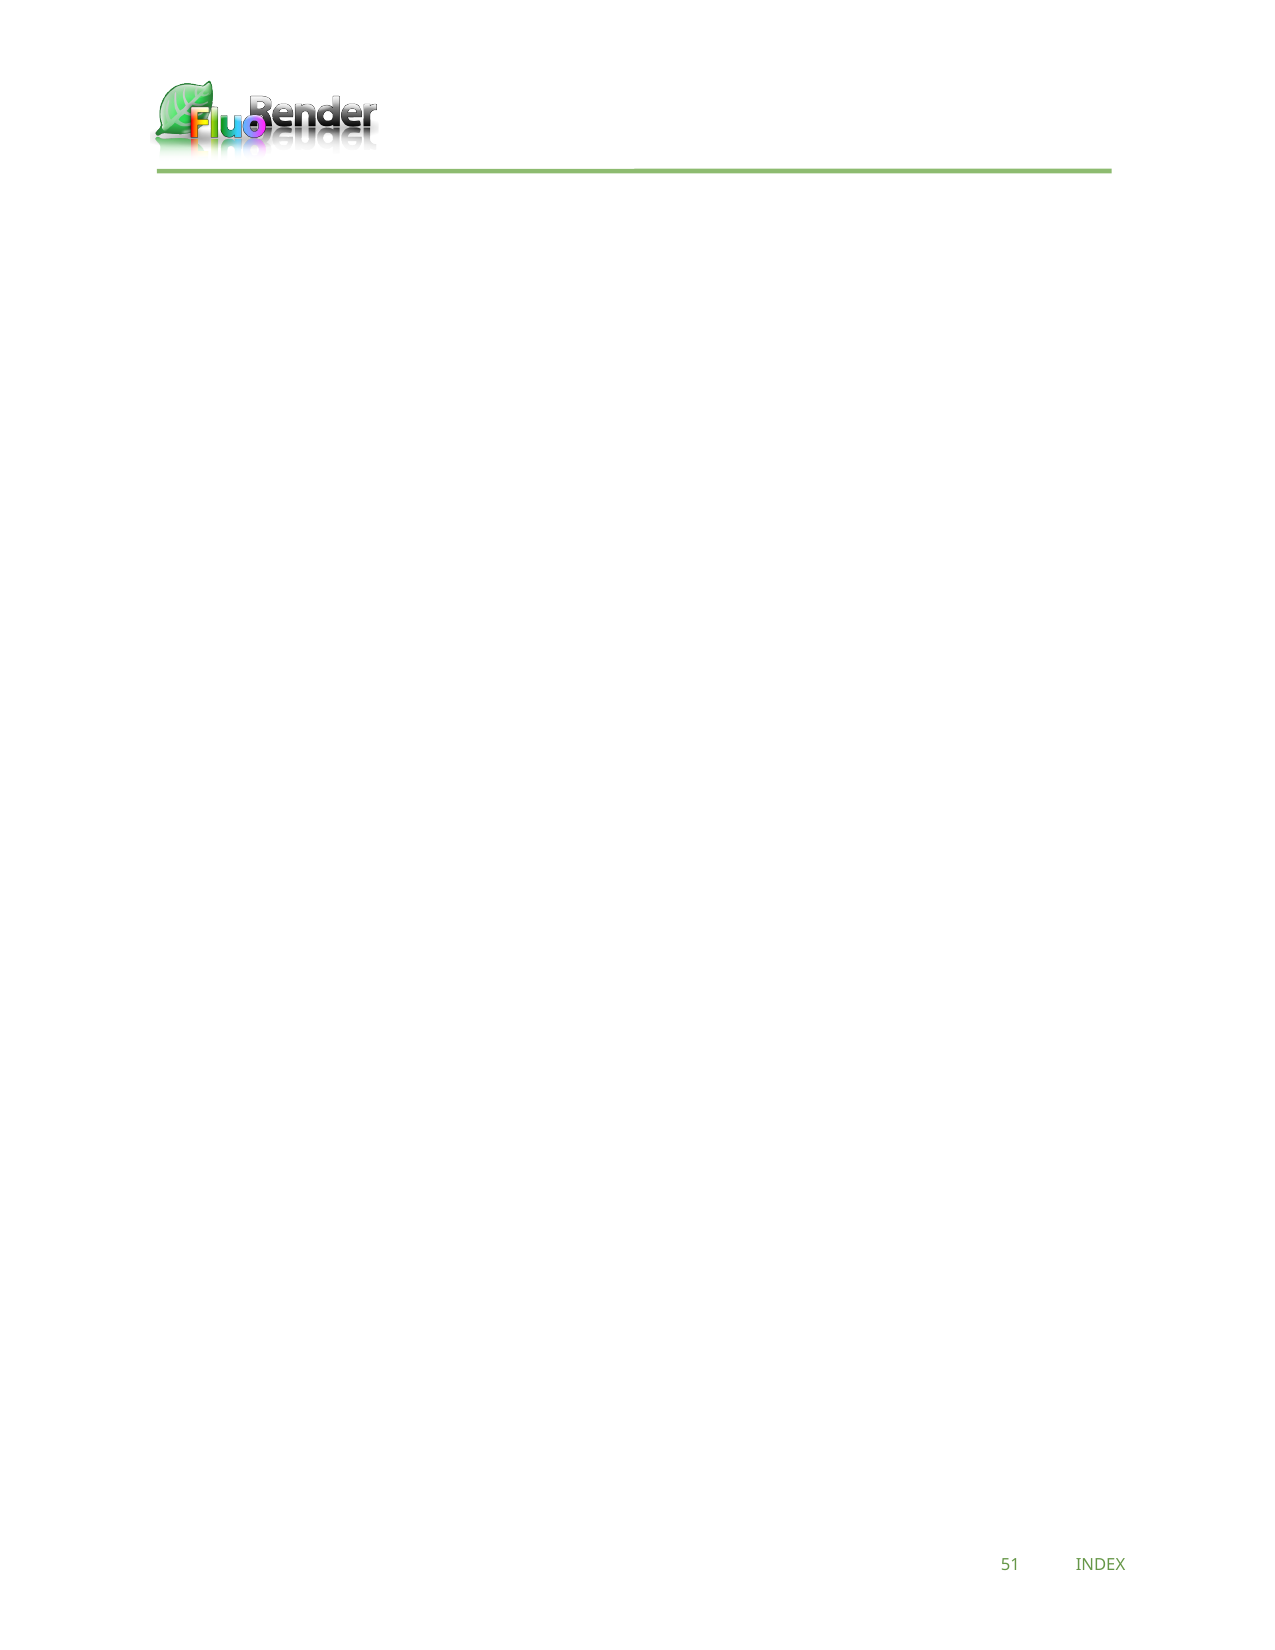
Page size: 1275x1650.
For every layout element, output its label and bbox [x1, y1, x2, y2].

picture [150, 75, 379, 162]
